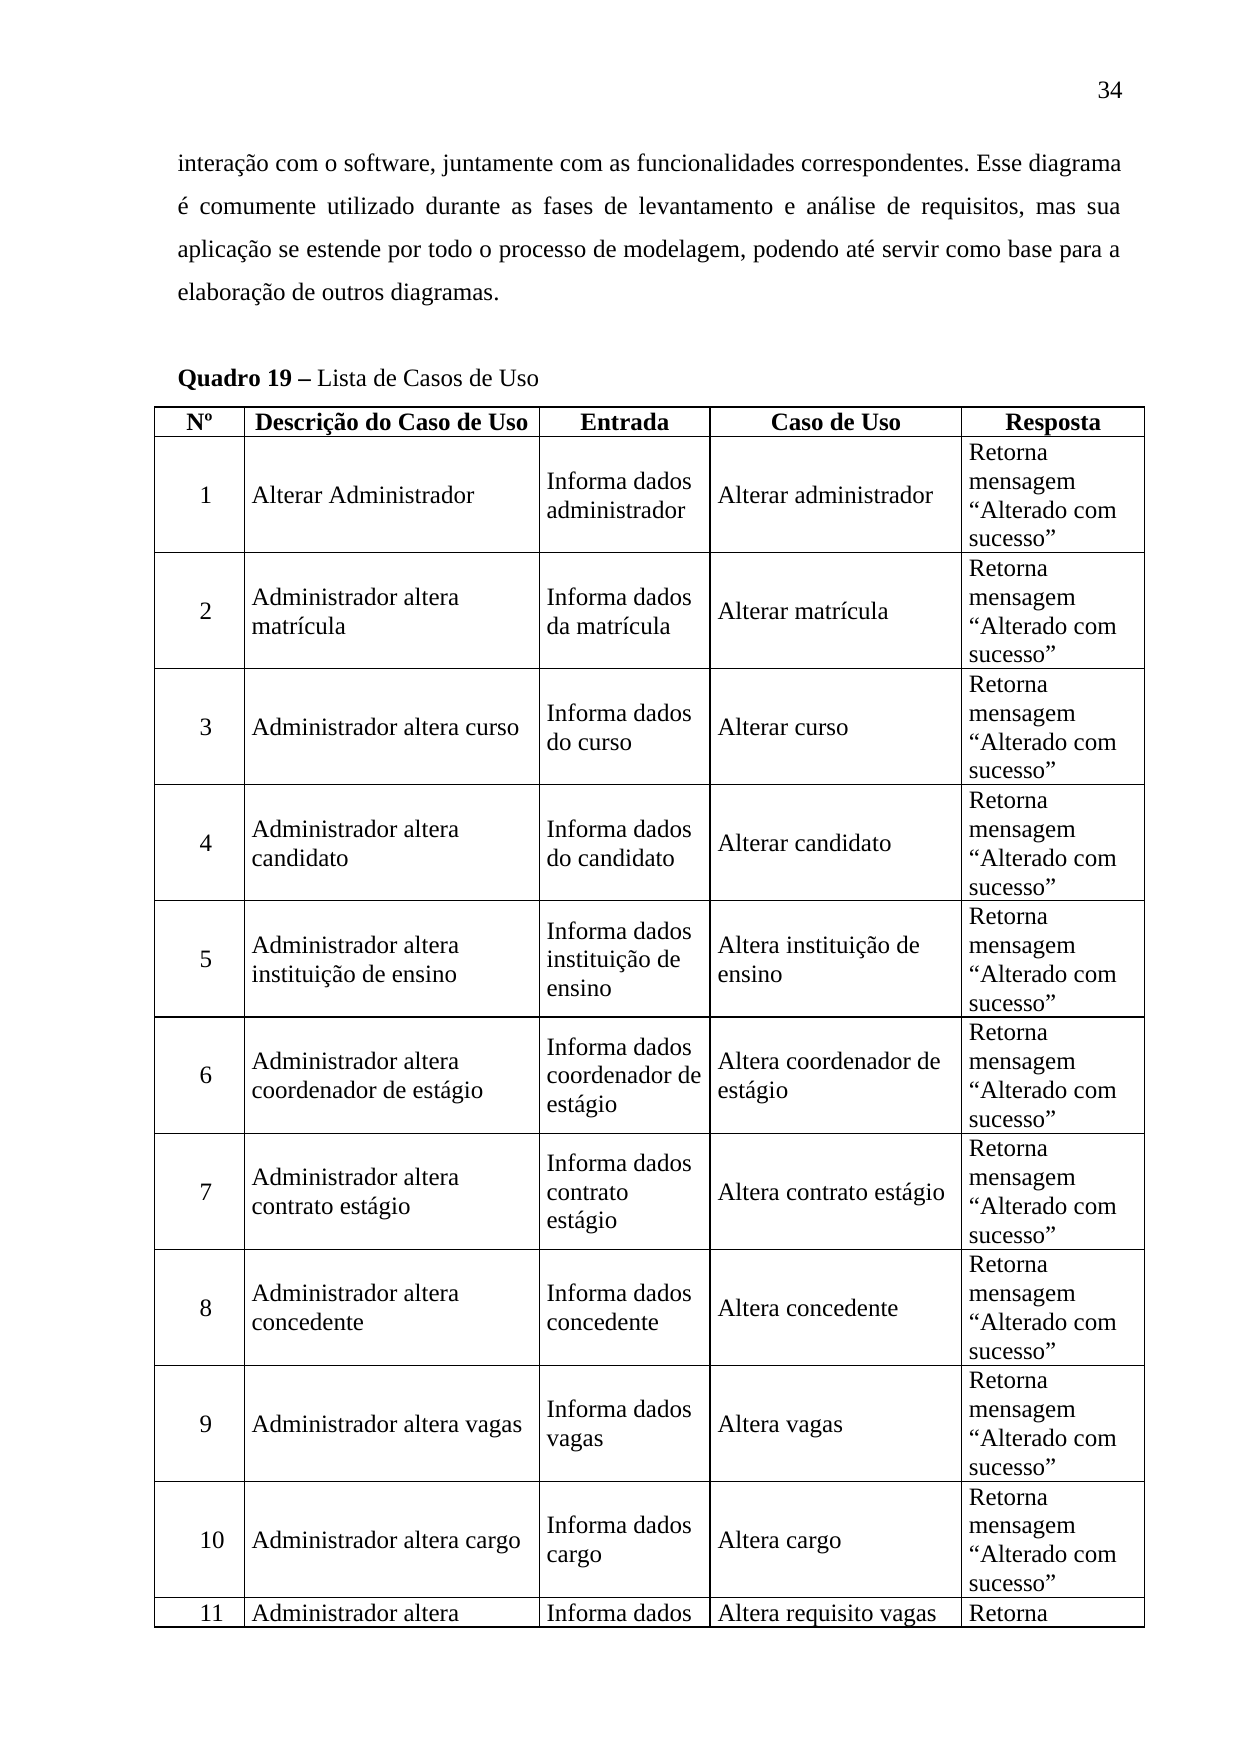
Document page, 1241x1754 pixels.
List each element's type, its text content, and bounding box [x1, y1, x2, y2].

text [177, 148, 1122, 306]
table_cell Retorna mensagem “Alterado com sucesso” [962, 669, 1144, 784]
table_cell Retorna mensagem “Alterado com sucesso” [962, 1598, 1144, 1626]
table_cell Informa dados do curso [540, 669, 709, 784]
table_cell [155, 553, 244, 668]
table_cell Administrador altera curso [245, 669, 539, 784]
table_header Nº [155, 408, 244, 436]
table_cell Retorna mensagem “Alterado com sucesso” [962, 553, 1144, 668]
table_cell [155, 1366, 244, 1481]
table_cell Retorna mensagem “Alterado com sucesso” [962, 901, 1144, 1016]
table_cell Retorna mensagem “Alterado com sucesso” [962, 1134, 1144, 1248]
table_cell Alterar matrícula [711, 553, 961, 668]
table_cell Alterar candidato [711, 785, 961, 900]
table_cell Retorna mensagem “Alterado com sucesso” [962, 1366, 1144, 1481]
table_cell Administrador altera vagas [245, 1366, 539, 1481]
table_cell Administrador altera instituição de ensino [245, 901, 539, 1016]
table_cell Administrador altera coordenador de estágio [245, 1018, 539, 1132]
table_cell Retorna mensagem “Alterado com sucesso” [962, 1482, 1144, 1597]
table_cell Altera contrato estágio [711, 1134, 961, 1248]
table_header Caso de Uso [711, 408, 961, 436]
table_cell Altera cargo [711, 1482, 961, 1597]
table_cell Altera instituição de ensino [711, 901, 961, 1016]
table_cell [155, 437, 244, 552]
table_cell Alterar Administrador [245, 437, 539, 552]
table_cell [155, 901, 244, 1016]
table_cell Retorna mensagem “Alterado com sucesso” [962, 785, 1144, 900]
table_cell Informa dados requisito vaga [540, 1598, 709, 1626]
table_cell Altera concedente [711, 1250, 961, 1364]
table_cell Informa dados contrato estágio [540, 1134, 709, 1248]
table_header Resposta [962, 408, 1144, 436]
table_cell Informa dados vagas [540, 1366, 709, 1481]
table_cell Retorna mensagem “Alterado com sucesso” [962, 1250, 1144, 1364]
table_cell Altera requisito vagas [711, 1598, 961, 1626]
table_cell Informa dados cargo [540, 1482, 709, 1597]
table_cell [155, 1134, 244, 1248]
table_cell Administrador altera matrícula [245, 553, 539, 668]
table_cell Administrador altera concedente [245, 1250, 539, 1364]
table_cell [155, 669, 244, 784]
table_cell [155, 1482, 244, 1597]
table_cell [155, 1018, 244, 1132]
table_cell Administrador altera cargo [245, 1482, 539, 1597]
table_cell Administrador altera contrato estágio [245, 1134, 539, 1248]
table_cell [155, 785, 244, 900]
table_header Entrada [540, 408, 709, 436]
table_cell Altera coordenador de estágio [711, 1018, 961, 1132]
table_cell Informa dados concedente [540, 1250, 709, 1364]
table_header Descrição do Caso de Uso [245, 408, 539, 436]
table_cell Retorna mensagem “Alterado com sucesso” [962, 1018, 1144, 1132]
table_cell Informa dados do candidato [540, 785, 709, 900]
table_cell Alterar curso [711, 669, 961, 784]
table_cell Informa dados coordenador de estágio [540, 1018, 709, 1132]
table_cell Alterar administrador [711, 437, 961, 552]
text Quadro 19 – Lista de Casos de Uso [177, 363, 1122, 392]
table_cell Informa dados administrador [540, 437, 709, 552]
table_cell [155, 1598, 244, 1626]
table_cell Administrador altera requisito vagas [245, 1598, 539, 1626]
table_cell Informa dados da matrícula [540, 553, 709, 668]
table_cell Informa dados instituição de ensino [540, 901, 709, 1016]
table_cell Altera vagas [711, 1366, 961, 1481]
table_cell Administrador altera candidato [245, 785, 539, 900]
table_cell Retorna mensagem “Alterado com sucesso” [962, 437, 1144, 552]
table_cell [155, 1250, 244, 1364]
